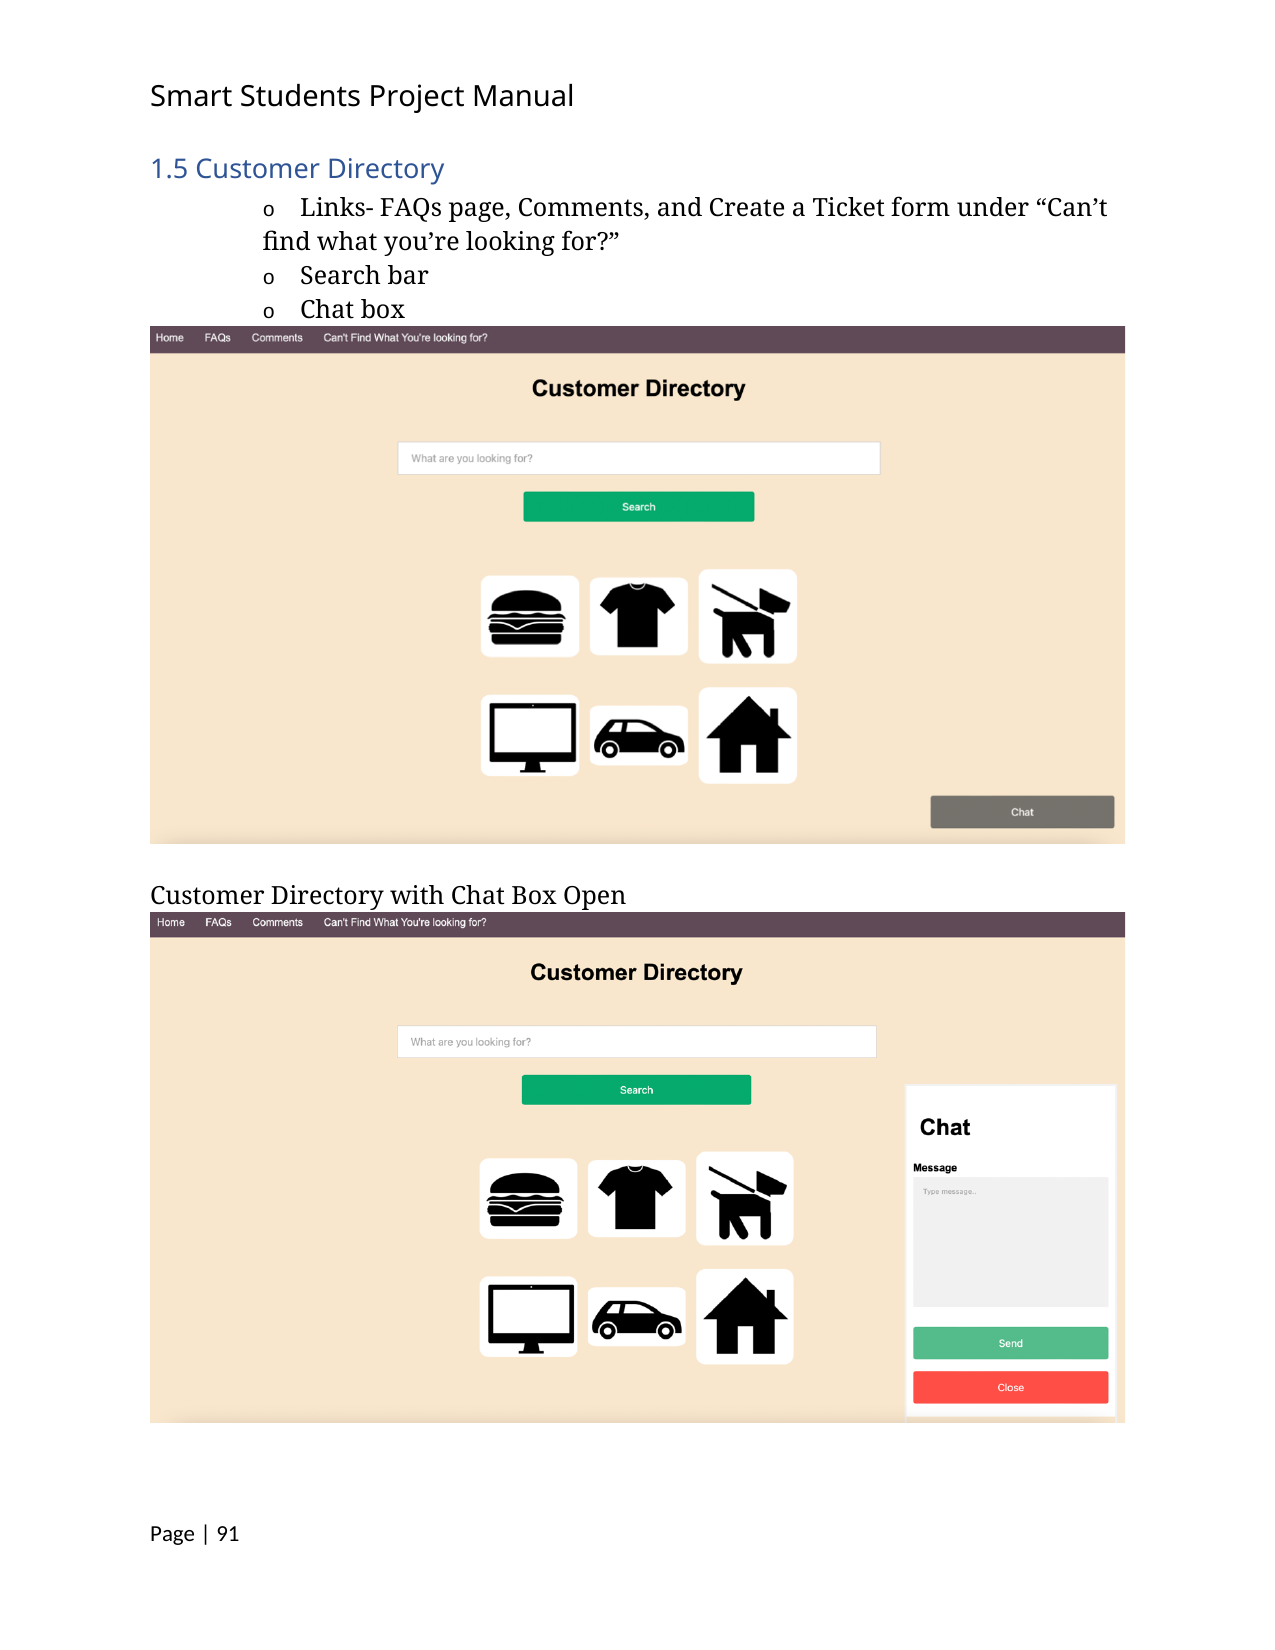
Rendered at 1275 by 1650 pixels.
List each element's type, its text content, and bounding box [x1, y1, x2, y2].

subtitle 1.5 Customer Directory [150, 150, 1125, 187]
picture [150, 326, 1125, 844]
list Search bar [262, 258, 1125, 292]
text Customer Directory with Chat Box Open [150, 878, 1125, 912]
picture [150, 912, 1125, 1423]
list Chat box [262, 292, 1125, 326]
list Links- FAQs page, Comments, and Create a Ticket form under “Can’t find what you’re looking for?” [262, 190, 1125, 258]
